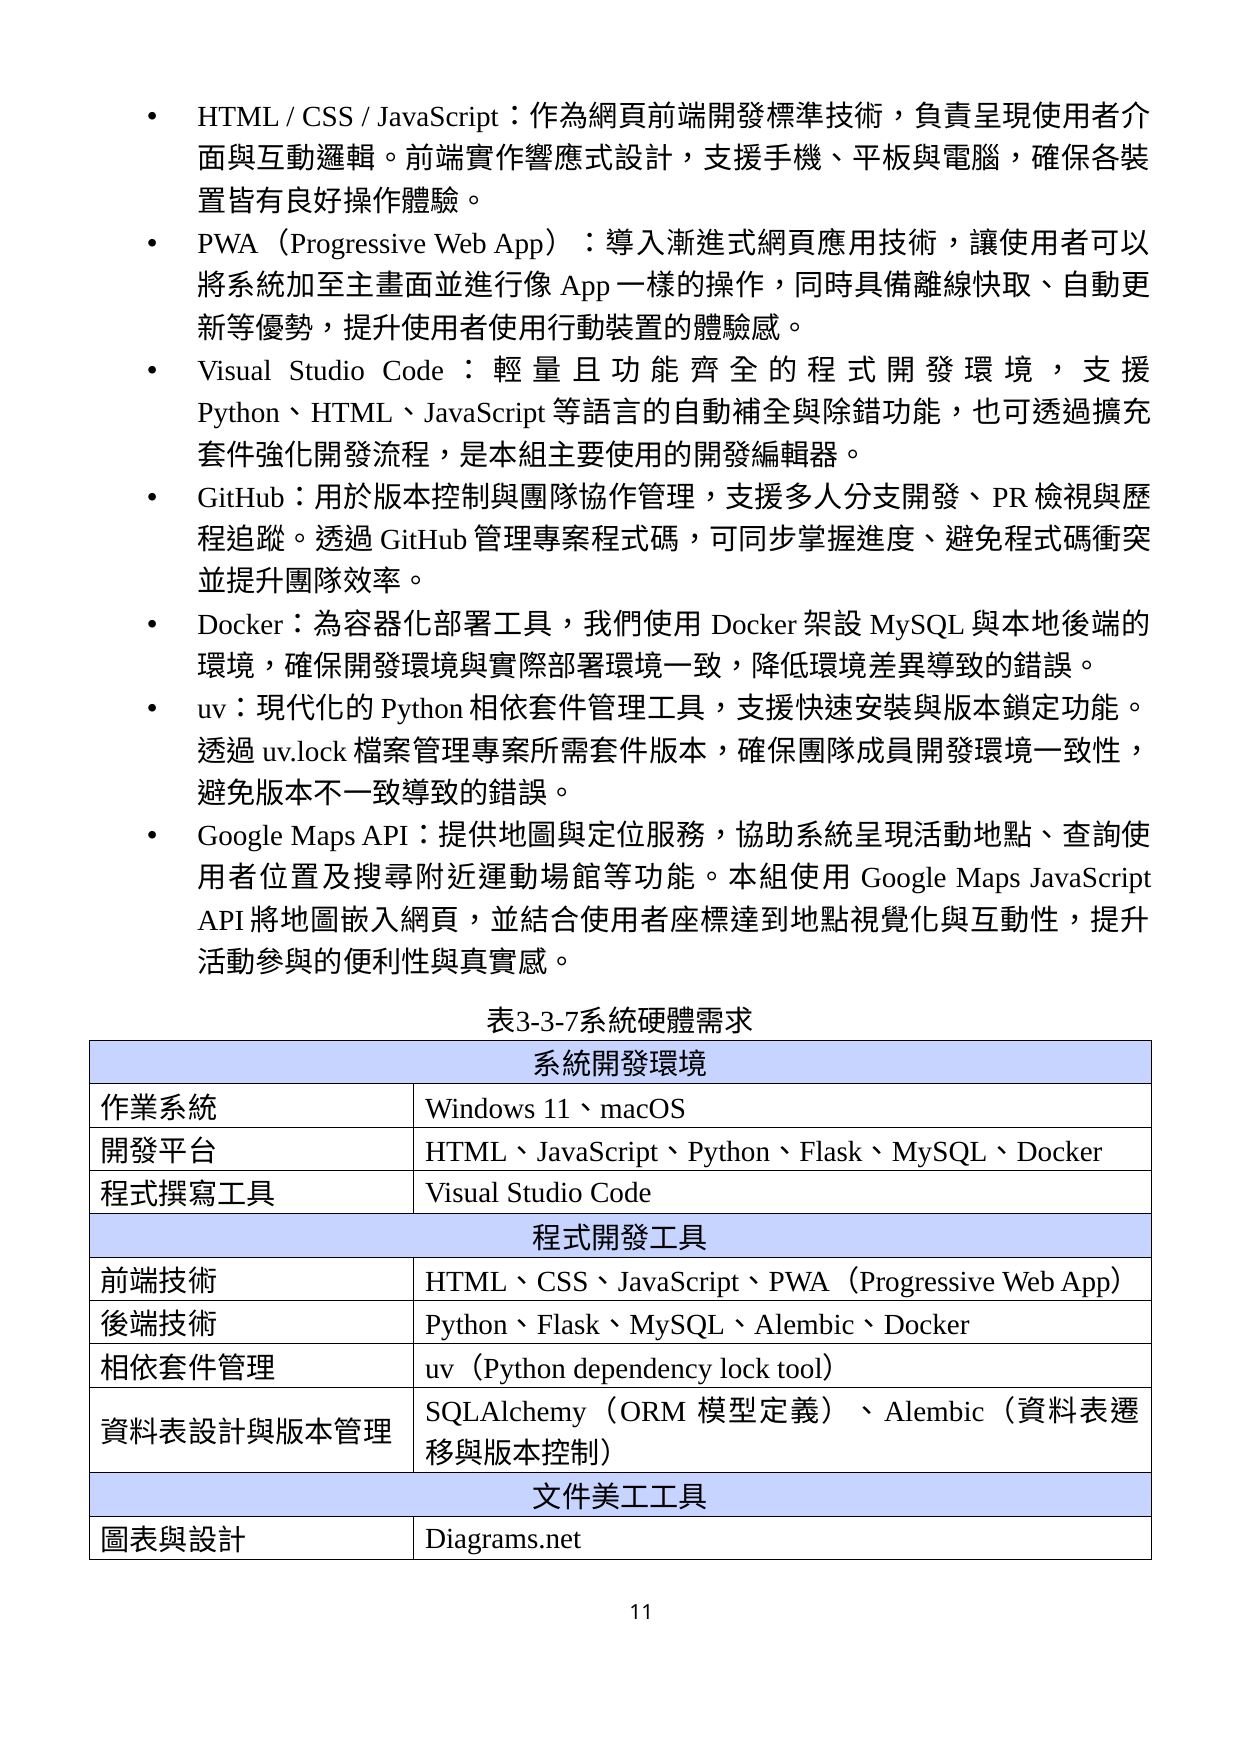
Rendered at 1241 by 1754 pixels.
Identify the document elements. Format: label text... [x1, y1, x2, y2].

table_cell 程式開發工具 [90, 1214, 1151, 1257]
table_cell HTML、CSS、JavaScript、PWA（Progressive Web App） [414, 1258, 1151, 1300]
table_cell 作業系統 [90, 1084, 413, 1127]
table_header 系統開發環境 [90, 1041, 1151, 1083]
table_cell 文件美工工具 [90, 1473, 1151, 1516]
table_cell 開發平台 [90, 1128, 413, 1170]
table_cell Windows 11、macOS [414, 1084, 1151, 1127]
list HTML / CSS / JavaScript：作為網頁前端開發標準技術，負責呈現使用者介面與互動邏輯。前端實作響應式設計，支援手機、平板與電腦，確保各裝置皆有良好操作體驗。 [147, 93, 1152, 220]
table_cell 程式撰寫工具 [90, 1171, 413, 1213]
table_cell uv（Python dependency lock tool） [414, 1344, 1151, 1387]
list PWA（Progressive Web App）：導入漸進式網頁應用技術，讓使用者可以將系統加至主畫面並進行像App一樣的操作，同時具備離線快取、自動更新等優勢，提升使用者使用行動裝置的體驗感。 [147, 220, 1152, 347]
list Visual Studio Code：輕量且功能齊全的程式開發環境，支援Python、HTML、JavaScript等語言的自動補全與除錯功能，也可透過擴充套件強化開發流程，是本組主要使用的開發編輯器。 [147, 347, 1152, 473]
table_cell 相依套件管理 [90, 1344, 413, 1387]
table_cell 前端技術 [90, 1258, 413, 1300]
table_cell SQLAlchemy（ORM 模型定義）、Alembic（資料表遷移與版本控制） [414, 1388, 1151, 1472]
table_cell 後端技術 [90, 1301, 413, 1343]
table_cell HTML、JavaScript、Python、Flask、MySQL、Docker [414, 1128, 1151, 1170]
table_cell 圖表與設計 [90, 1517, 413, 1559]
list Docker：為容器化部署工具，我們使用Docker架設MySQL與本地後端的環境，確保開發環境與實際部署環境一致，降低環境差異導致的錯誤。 [147, 600, 1152, 685]
table_cell Python、Flask、MySQL、Alembic、Docker [414, 1301, 1151, 1343]
table_cell 資料表設計與版本管理 [90, 1388, 413, 1472]
list uv：現代化的Python相依套件管理工具，支援快速安裝與版本鎖定功能。透過uv.lock檔案管理專案所需套件版本，確保團隊成員開發環境一致性，避免版本不一致導致的錯誤。 [147, 685, 1152, 812]
table_cell Visual Studio Code [414, 1171, 1151, 1213]
list Google Maps API：提供地圖與定位服務，協助系統呈現活動地點、查詢使用者位置及搜尋附近運動場館等功能。本組使用Google Maps JavaScript API將地圖嵌入網頁，並結合使用者座標達到地點視覺化與互動性，提升活動參與的便利性與真實感。 [147, 812, 1152, 981]
list GitHub：用於版本控制與團隊協作管理，支援多人分支開發、PR檢視與歷程追蹤。透過GitHub管理專案程式碼，可同步掌握進度、避免程式碼衝突並提升團隊效率。 [147, 473, 1152, 600]
table_cell Diagrams.net [414, 1517, 1151, 1559]
